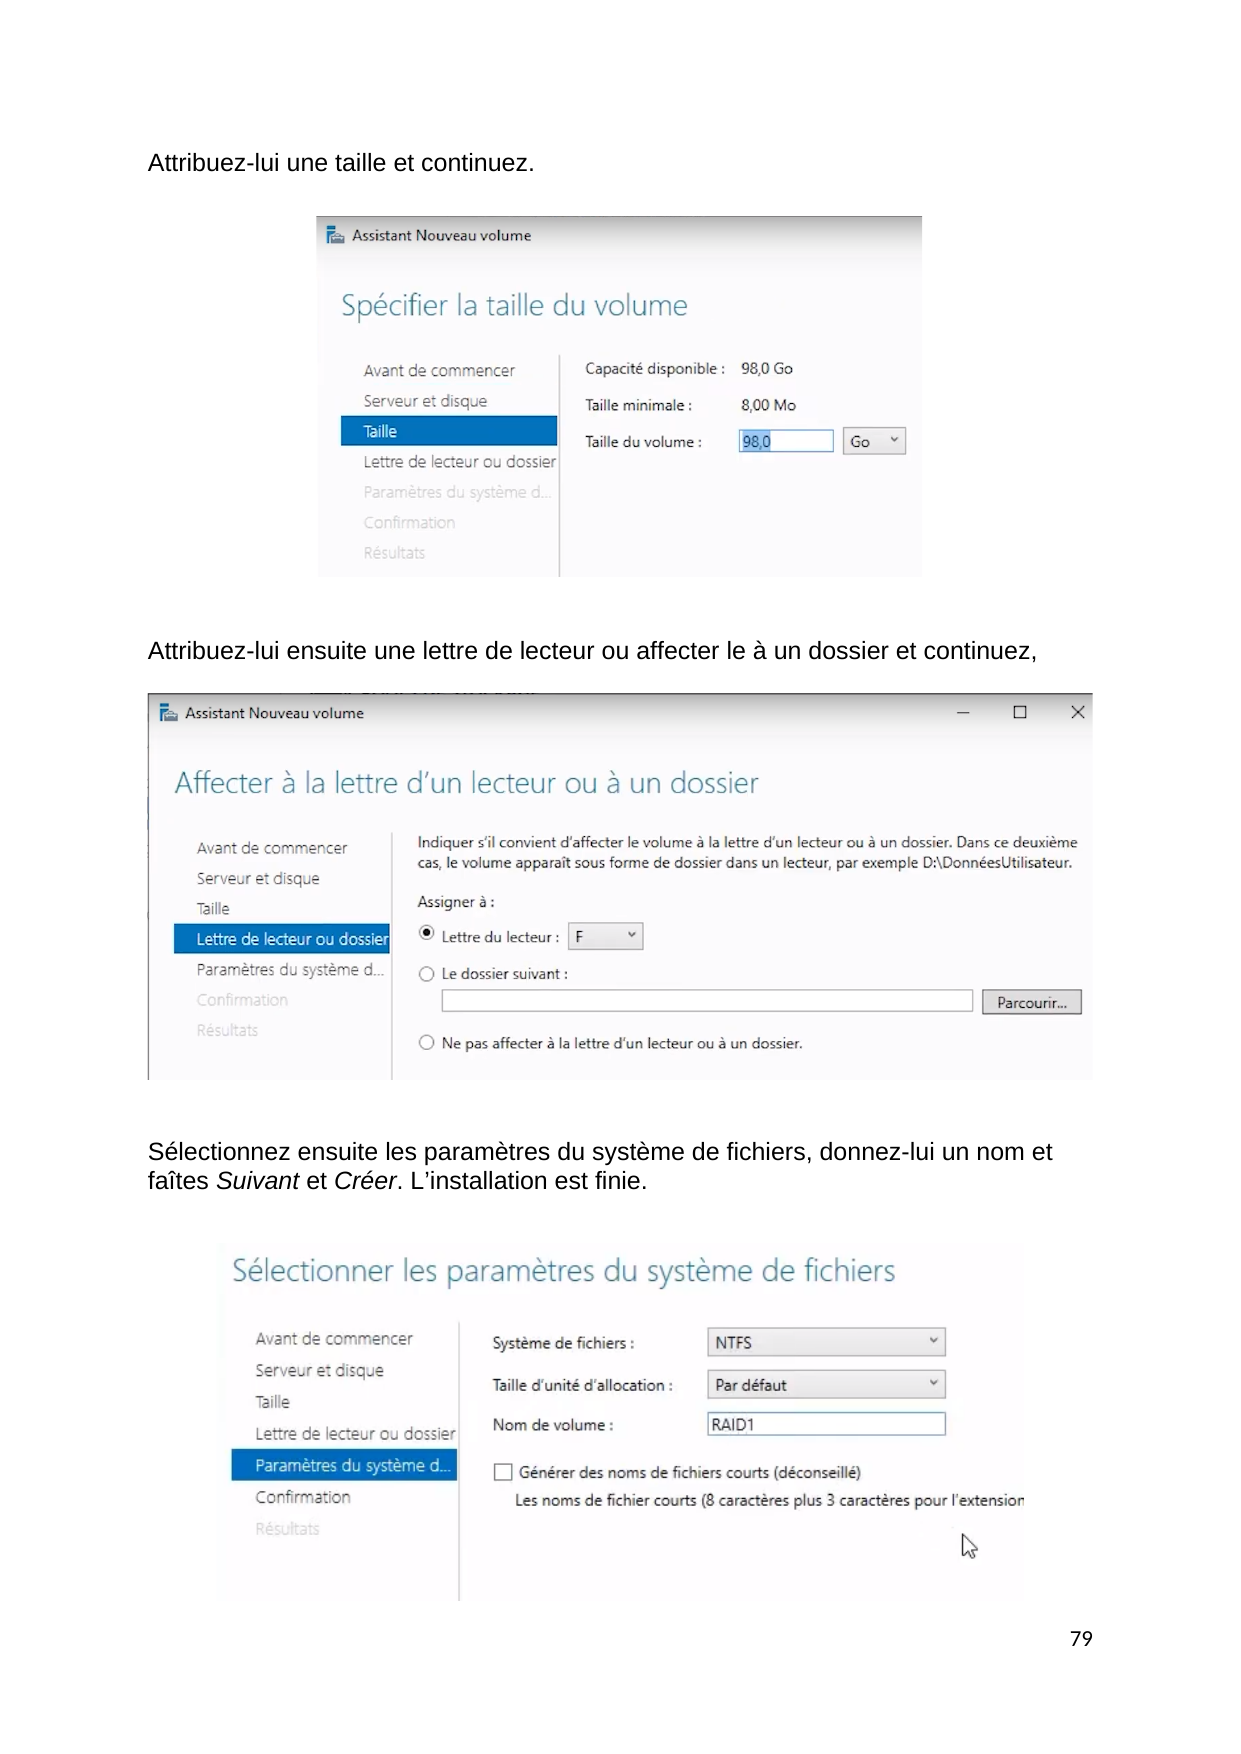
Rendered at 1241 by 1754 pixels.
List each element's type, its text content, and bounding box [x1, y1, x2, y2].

text Attribuez-lui ensuite une lettre de lecteur ou affecter le à un dossier et continuez, [148, 636, 1093, 665]
picture [216, 1243, 1024, 1601]
picture [147, 693, 1093, 1080]
text Sélectionnez ensuite les paramètres du système de fichiers, donnez-lui un nom et faîtes Suivant et Créer. L’installation est finie. [148, 1137, 1093, 1223]
picture [315, 216, 922, 576]
text Attribuez-lui une taille et continuez. [148, 148, 1093, 176]
